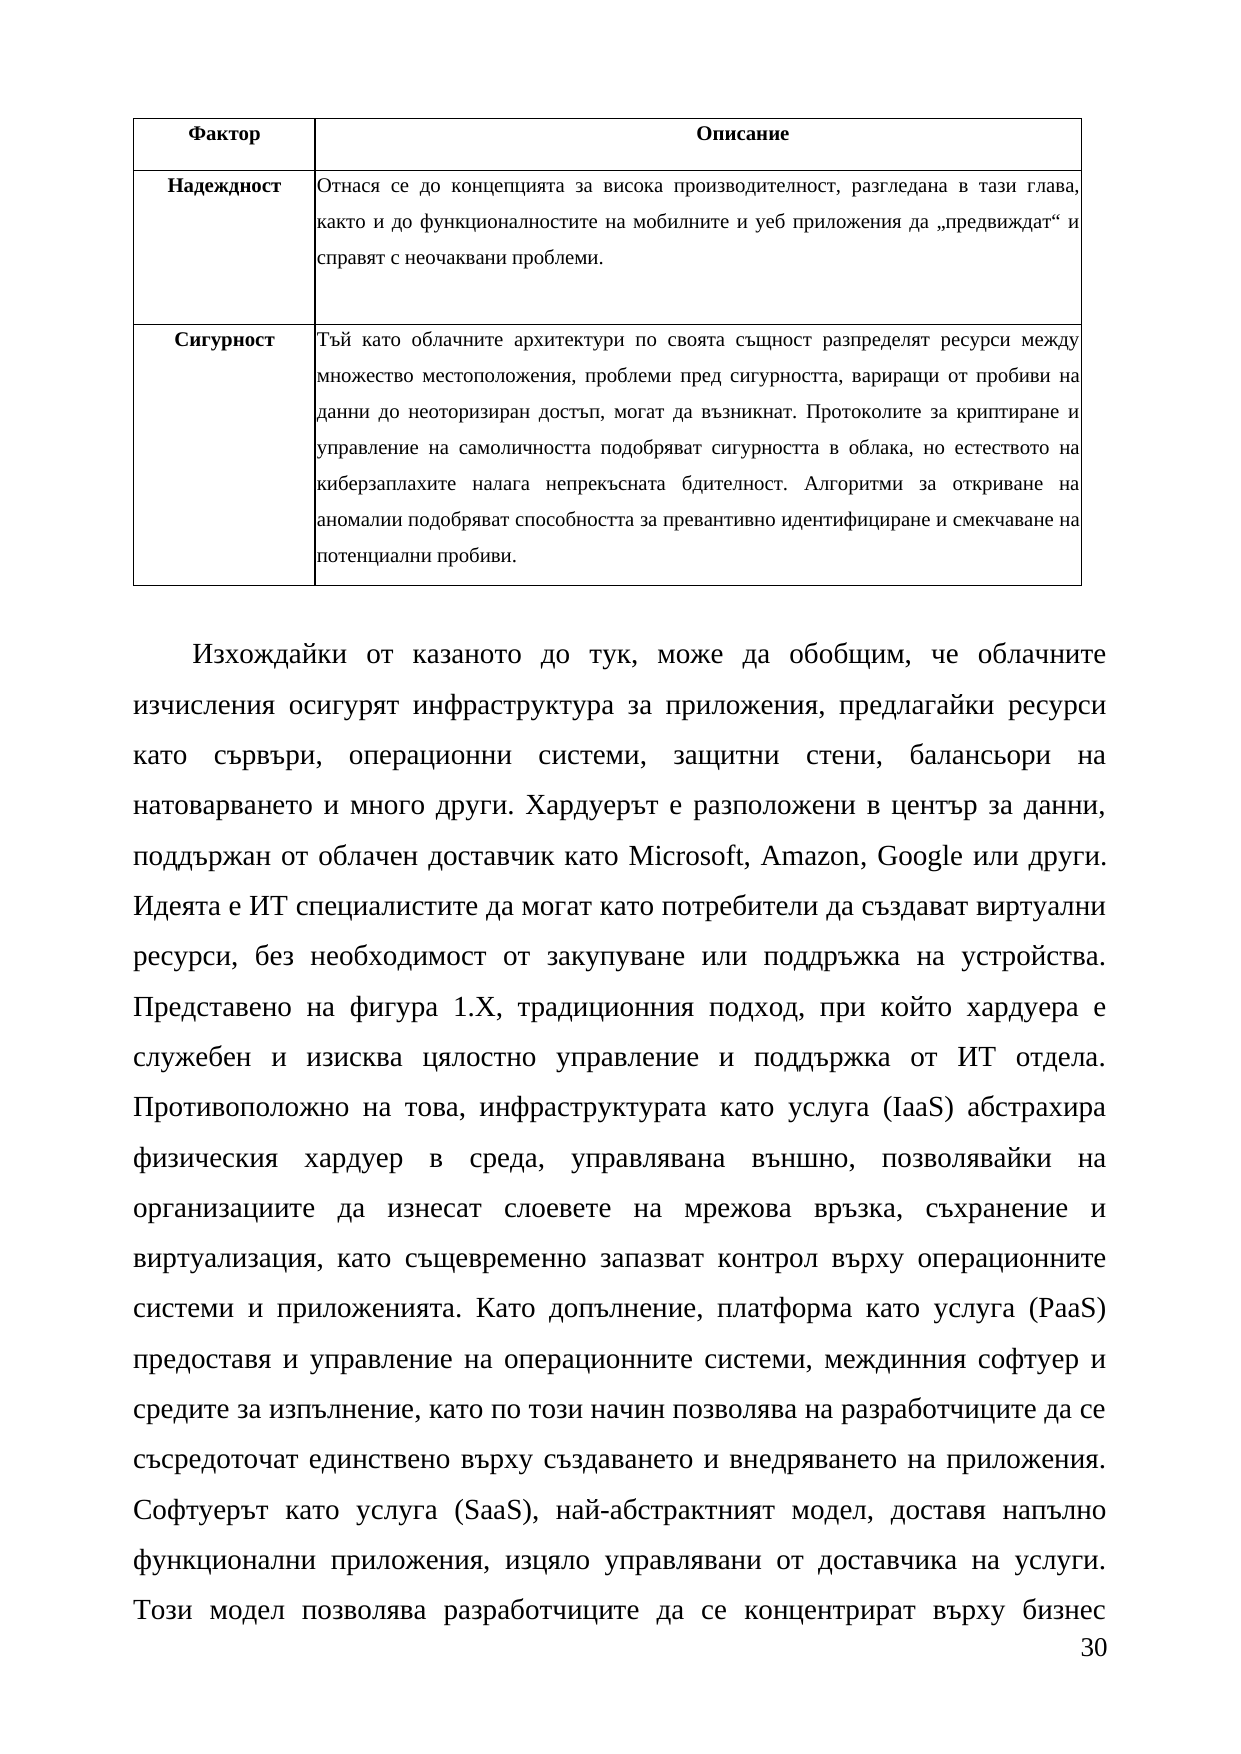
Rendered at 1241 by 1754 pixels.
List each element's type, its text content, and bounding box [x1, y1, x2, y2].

table_header Описание [316, 119, 1081, 170]
table_header Фактор [134, 119, 314, 170]
table_cell Сигурност [134, 325, 314, 585]
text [133, 637, 1107, 1626]
table_cell Отнася се до концепцията за висока производителност, разгледана в тази глава, както и до функционалностите на мобилните и уеб приложения да „предвиждат“ и справят с неочаквани проблеми. [316, 171, 1081, 324]
table_cell Надеждност [134, 171, 314, 324]
table_cell Тъй като облачните архитектури по своята същност разпределят ресурси между множество местоположения, проблеми пред сигурността, вариращи от пробиви на данни до неоторизиран достъп, могат да възникнат. Протоколите за криптиране и управление на самоличността подобряват сигурността в облака, но естеството на киберзаплахите налага непрекъсната бдителност. Алгоритми за откриване на аномалии подобряват способността за превантивно идентифициране и смекчаване на потенциални пробиви. [316, 325, 1081, 585]
